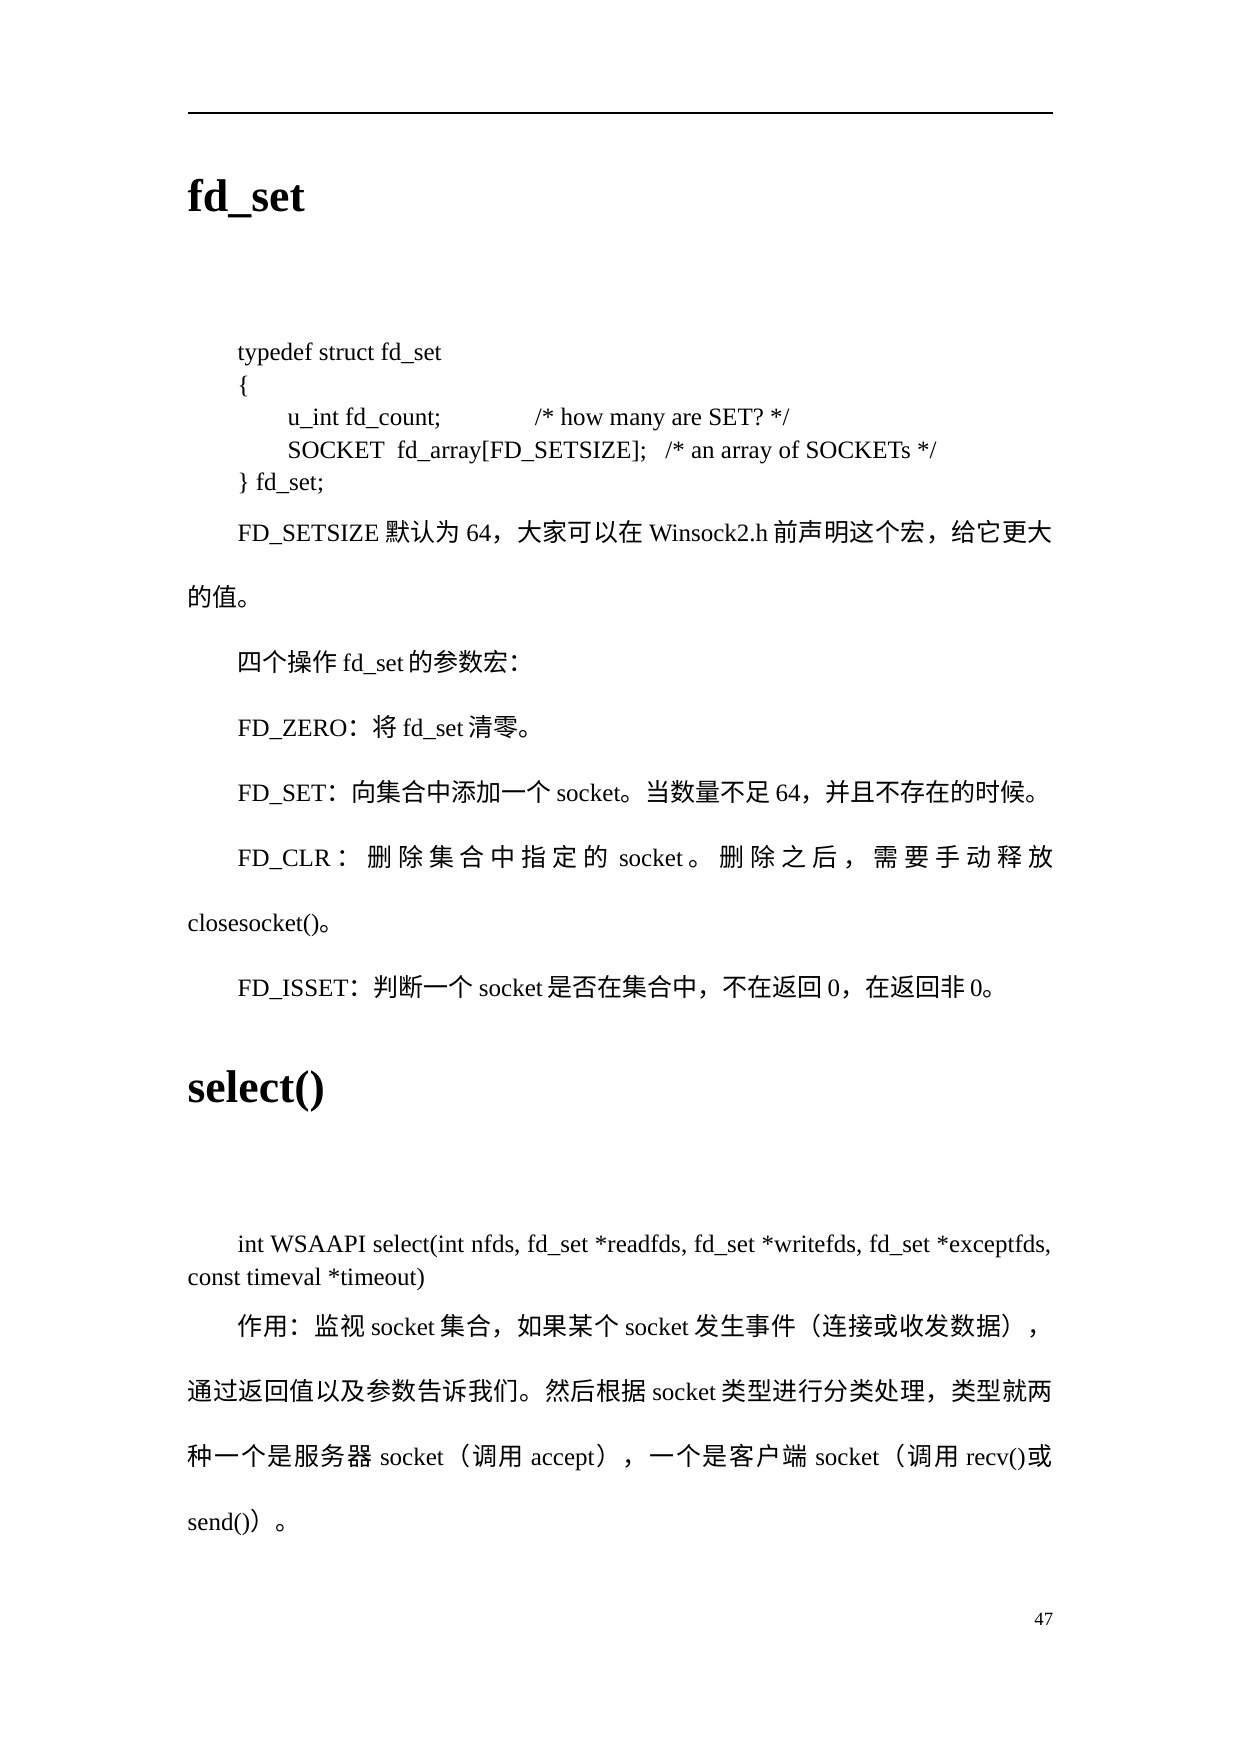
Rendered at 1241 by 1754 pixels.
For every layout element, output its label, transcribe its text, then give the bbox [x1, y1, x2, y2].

text 作用：监视socket集合，如果某个socket发生事件（连接或收发数据），通过返回值以及参数告诉我们。然后根据socket类型进行分类处理，类型就两种一个是服务器socket（调用accept），一个是客户端socket（调用recv()或send()）。 [187, 1292, 1053, 1552]
text FD_CLR：删除集合中指定的socket。删除之后，需要手动释放closesocket()。 [187, 823, 1053, 953]
text u_int fd_count; /* how many are SET? */ [187, 401, 1053, 433]
text int WSAAPI select(int nfds, fd_set *readfds, fd_set *writefds, fd_set *exceptfds, const timeval *timeout) [187, 1227, 1053, 1292]
text } fd_set; [187, 466, 1053, 498]
text 四个操作fd_set的参数宏： [187, 628, 1053, 693]
text FD_ZERO：将fd_set清零。 [187, 693, 1053, 758]
text FD_SET：向集合中添加一个socket。当数量不足64，并且不存在的时候。 [187, 758, 1053, 823]
text SOCKET fd_array[FD_SETSIZE]; /* an array of SOCKETs */ [187, 433, 1053, 466]
text { [187, 368, 1053, 401]
text typedef struct fd_set [187, 336, 1053, 368]
text FD_ISSET：判断一个socket是否在集合中，不在返回0，在返回非0。 [187, 953, 1053, 1018]
subtitle fd_set [187, 162, 1053, 227]
subtitle select() [187, 1053, 1053, 1118]
text FD_SETSIZE默认为64，大家可以在Winsock2.h前声明这个宏，给它更大的值。 [187, 498, 1053, 628]
